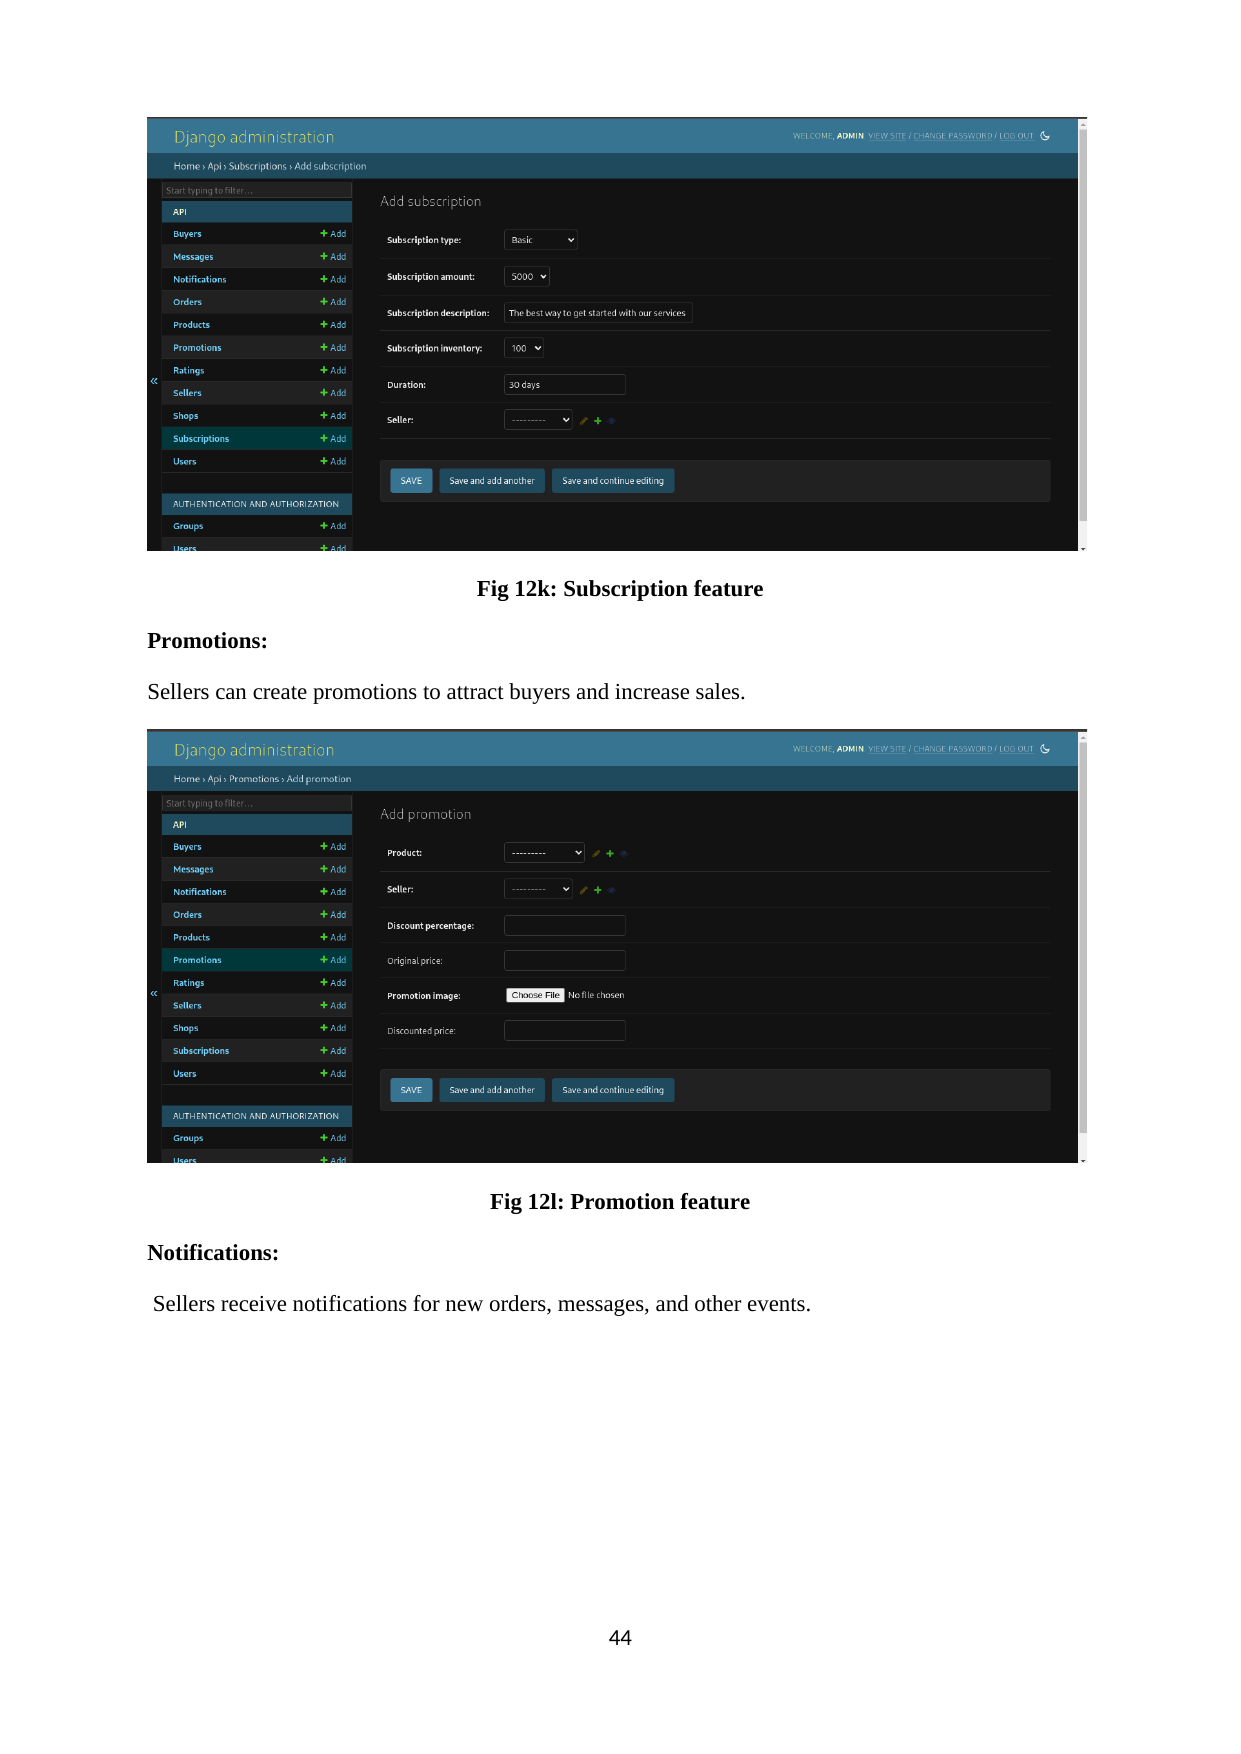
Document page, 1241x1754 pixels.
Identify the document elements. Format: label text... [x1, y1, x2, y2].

text Sellers can create promotions to attract buyers and increase sales. [147, 678, 1093, 704]
text Fig 12l: Promotion feature [147, 1188, 1093, 1214]
picture [147, 729, 1088, 1163]
text Promotions: [147, 627, 1093, 653]
picture [147, 117, 1088, 551]
text Fig 12k: Subscription feature [147, 575, 1093, 602]
text Sellers receive notifications for new orders, messages, and other events. [147, 1290, 1093, 1317]
text Notifications: [147, 1239, 1093, 1265]
